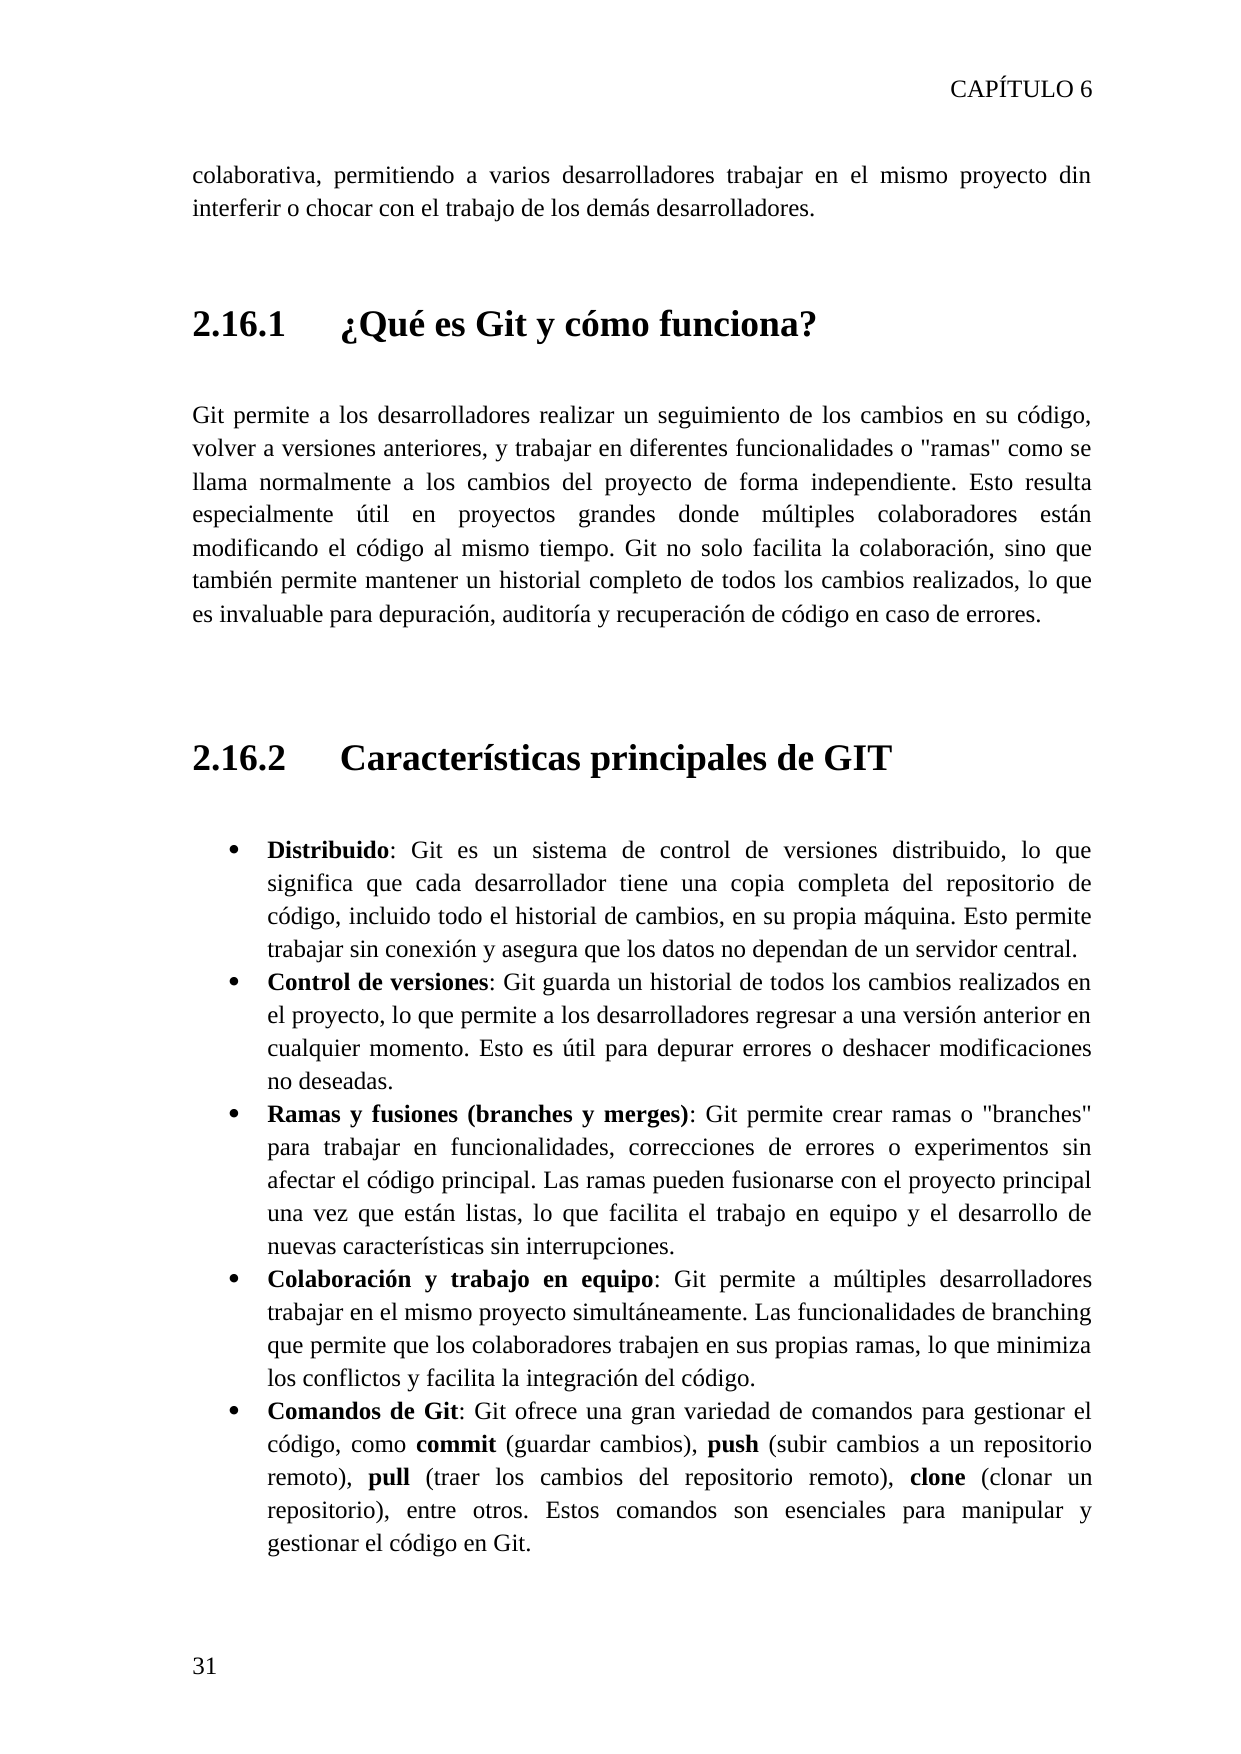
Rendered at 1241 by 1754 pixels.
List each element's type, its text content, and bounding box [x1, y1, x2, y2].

subtitle Características principales de GIT [192, 735, 1092, 778]
list Colaboración y trabajo en equipo: Git permite a múltiples desarrolladores trabajar en el mismo proyecto simultáneamente. Las funcionalidades de branching que permite que los colaboradores trabajen en sus propias ramas, lo que minimiza los conflictos y facilita la integración del código. [229, 1352, 1092, 1479]
list Ramas y fusiones (branches y merges): Git permite crear ramas o "branches" para trabajar en funcionalidades, correcciones de errores o experimentos sin afectar el código principal. Las ramas pueden fusionarse con el proyecto principal una vez que están listas, lo que facilita el trabajo en equipo y el desarrollo de nuevas características sin interrupciones. [229, 1157, 1092, 1318]
list Control de versiones: Git guarda un historial de todos los cambios realizados en el proyecto, lo que permite a los desarrolladores regresar a una versión anterior en cualquier momento. Esto es útil para depurar errores o deshacer modificaciones no deseadas. [229, 996, 1092, 1124]
subtitle ¿Qué es Git y cómo funciona? [192, 301, 1092, 344]
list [229, 1513, 1092, 1574]
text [192, 160, 1092, 222]
text Git permite a los desarrolladores realizar un seguimiento de los cambios en su código, volver a versiones anteriores, y trabajar en diferentes funcionalidades o "ramas" como se llama normalmente a los cambios del proyecto de forma independiente. Esto resulta especialmente útil en proyectos grandes donde múltiples colaboradores están modificando el código al mismo tiempo. Git no solo facilita la colaboración, sino que también permite mantener un historial completo de todos los cambios realizados, lo que es invaluable para depuración, auditoría y recuperación de código en caso de errores. [192, 401, 1092, 627]
list Distribuido: Git es un sistema de control de versiones distribuido, lo que significa que cada desarrollador tiene una copia completa del repositorio de código, incluido todo el historial de cambios, en su propia máquina. Esto permite trabajar sin conexión y asegura que los datos no dependan de un servidor central. [229, 835, 1092, 963]
